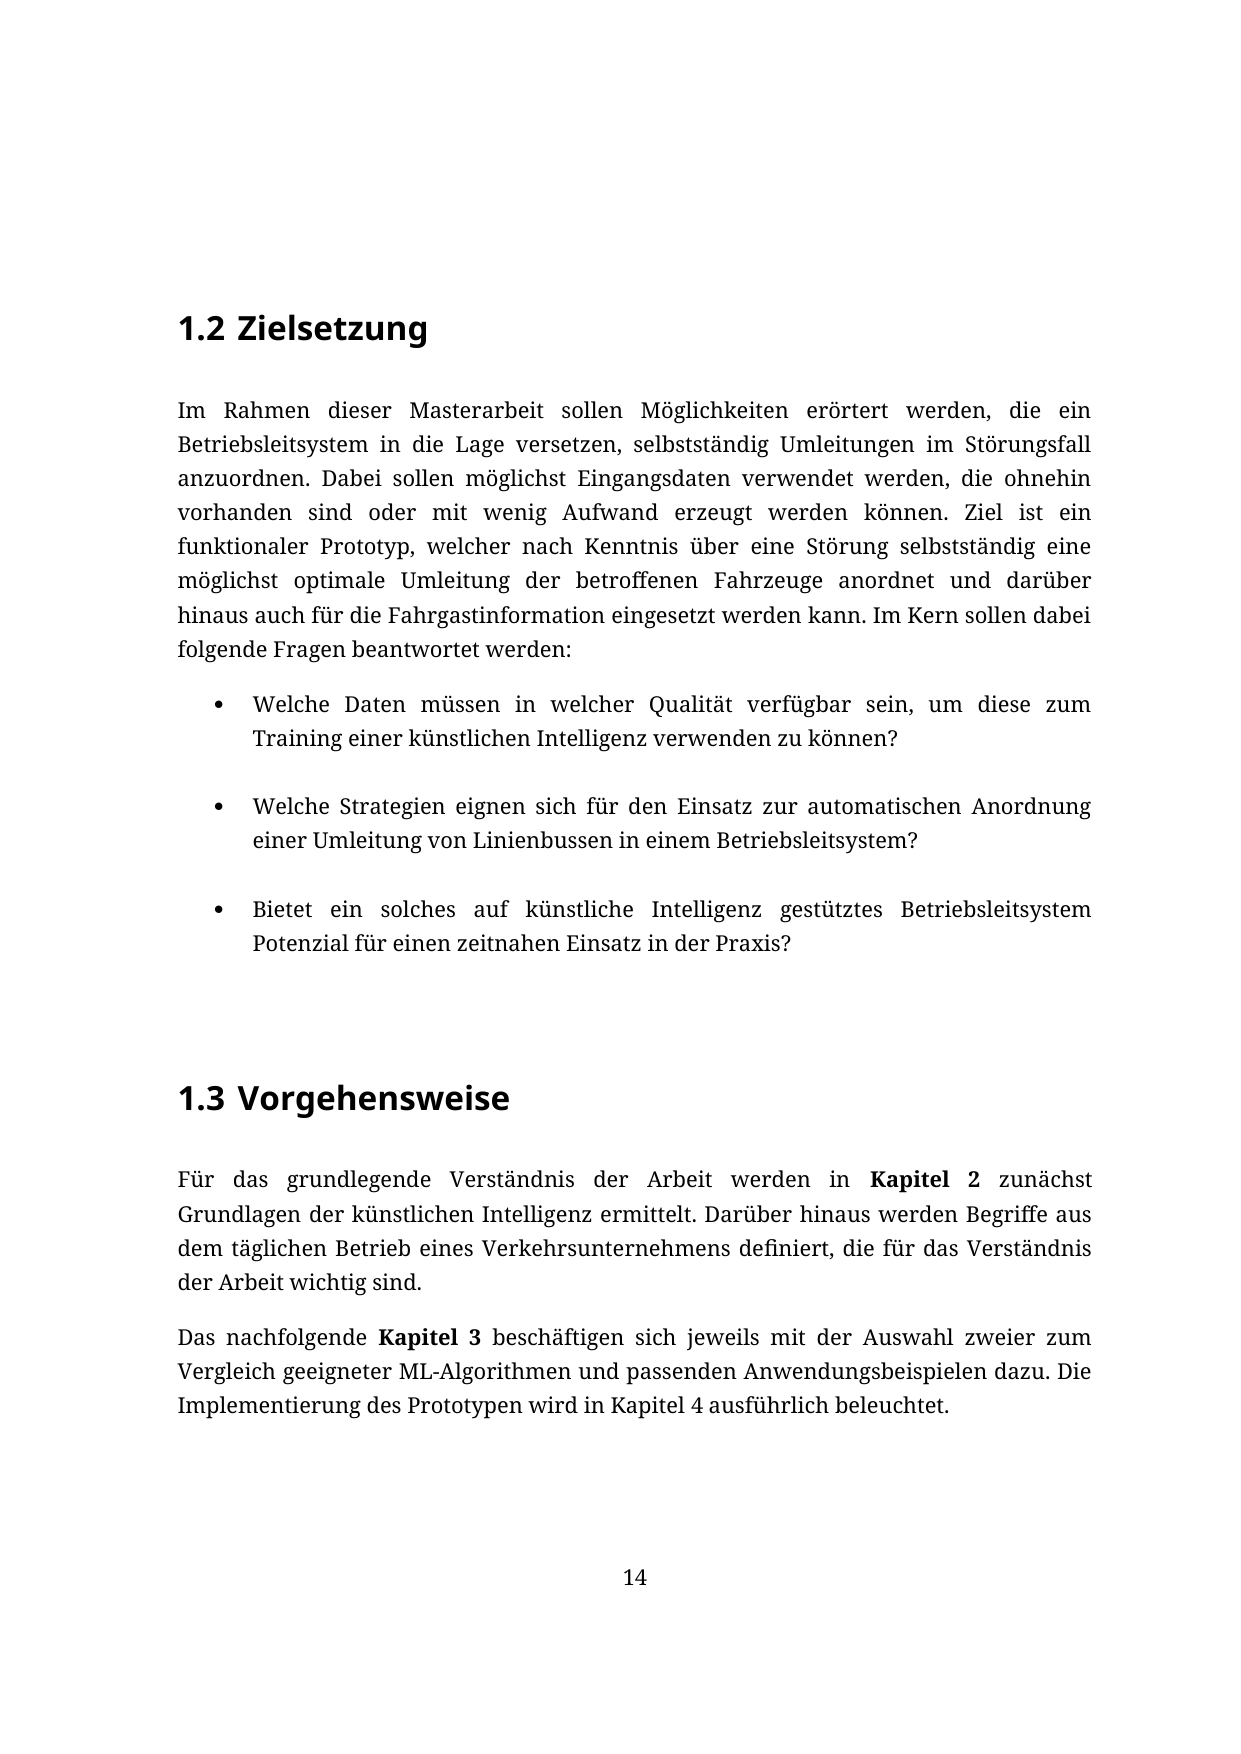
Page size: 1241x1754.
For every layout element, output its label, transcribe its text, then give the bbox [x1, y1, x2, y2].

text Das nachfolgende Kapitel 3 beschäftigen sich jeweils mit der Auswahl zweier zum Vergleich geeigneter ML-Algorithmen und passenden Anwendungsbeispielen dazu. Die Implementierung des Prototypen wird in Kapitel 4 ausführlich beleuchtet. [177, 1322, 1092, 1420]
subtitle Vorgehensweise [177, 1075, 1092, 1120]
list Welche Daten müssen in welcher Qualität verfügbar sein, um diese zum Training einer künstlichen Intelligenz verwenden zu können? [215, 689, 1092, 753]
text Für das grundlegende Verständnis der Arbeit werden in Kapitel 2 zunächst Grundlagen der künstlichen Intelligenz ermittelt. Darüber hinaus werden Begriffe aus dem täglichen Betrieb eines Verkehrsunternehmens definiert, die für das Verständnis der Arbeit wichtig sind. [177, 1164, 1092, 1297]
subtitle Zielsetzung [177, 305, 1092, 350]
list Welche Strategien eignen sich für den Einsatz zur automatischen Anordnung einer Umleitung von Linienbussen in einem Betriebsleitsystem? [215, 791, 1092, 855]
text Im Rahmen dieser Masterarbeit sollen Möglichkeiten erörtert werden, die ein Betriebsleitsystem in die Lage versetzen, selbstständig Umleitungen im Störungsfall anzuordnen. Dabei sollen möglichst Eingangsdaten verwendet werden, die ohnehin vorhanden sind oder mit wenig Aufwand erzeugt werden können. Ziel ist ein funktionaler Prototyp, welcher nach Kenntnis über eine Störung selbstständig eine möglichst optimale Umleitung der betroffenen Fahrzeuge anordnet und darüber hinaus auch für die Fahrgastinformation eingesetzt werden kann. Im Kern sollen dabei folgende Fragen beantwortet werden: [177, 395, 1092, 664]
list Bietet ein solches auf künstliche Intelligenz gestütztes Betriebsleitsystem Potenzial für einen zeitnahen Einsatz in der Praxis? [215, 894, 1092, 958]
